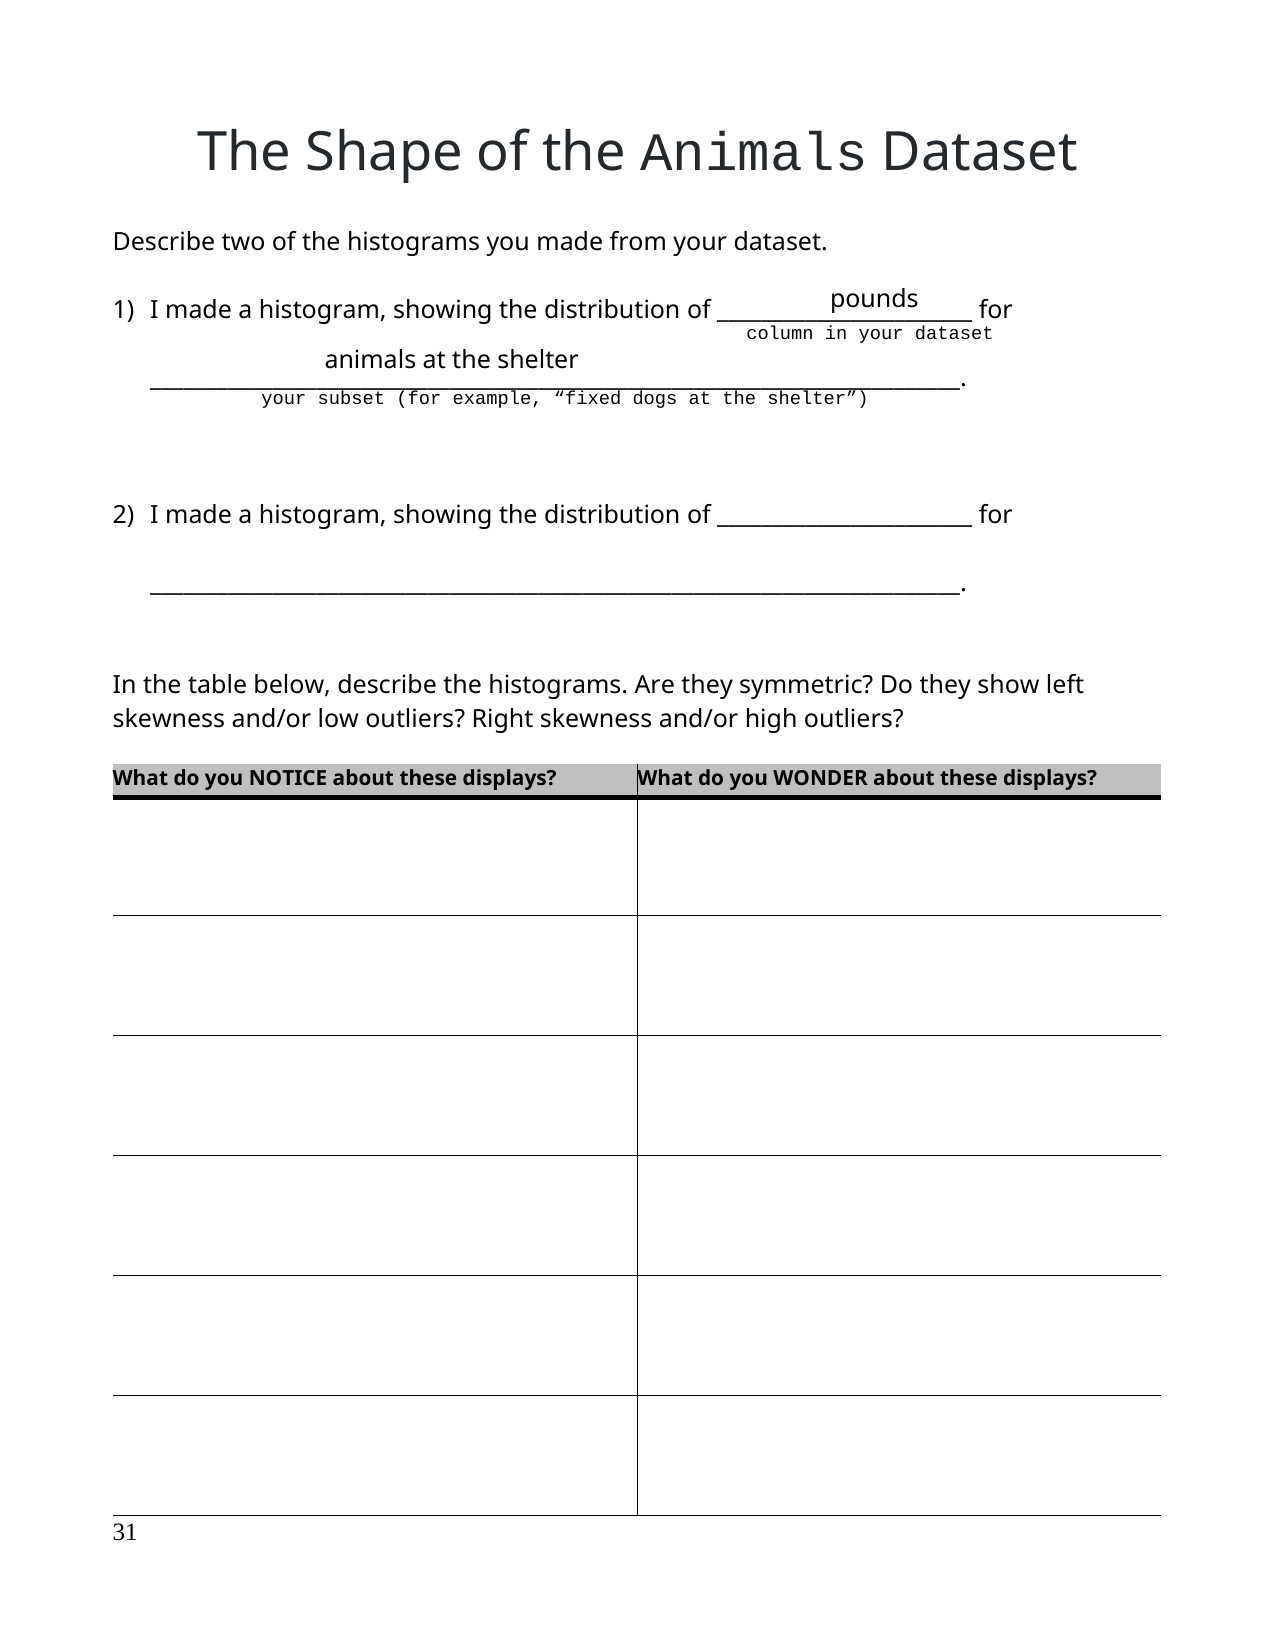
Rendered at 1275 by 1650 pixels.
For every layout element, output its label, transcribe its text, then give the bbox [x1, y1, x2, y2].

list I made a histogram, showing the distribution of _______________________ for _________________________________________________________________________. [112, 292, 1162, 394]
table_cell [638, 1036, 1161, 1155]
table_cell [113, 1156, 637, 1275]
text Describe two of the histograms you made from your dataset. [112, 224, 1162, 258]
table_cell [638, 1156, 1161, 1275]
table_cell [113, 916, 637, 1035]
text In the table below, describe the histograms. Are they symmetric? Do they show left skewness and/or low outliers? Right skewness and/or high outliers? [112, 667, 1162, 735]
table_cell [638, 1396, 1161, 1515]
table_cell [638, 1276, 1161, 1395]
subtitle The Shape of the Animals Dataset [112, 112, 1162, 187]
table_cell [638, 916, 1161, 1035]
table_cell [638, 800, 1161, 915]
table_cell [113, 1396, 637, 1515]
table_cell [113, 800, 637, 915]
table_header What do you NOTICE about these displays? [113, 764, 637, 795]
table_cell [113, 1036, 637, 1155]
list I made a histogram, showing the distribution of _______________________ for _________________________________________________________________________. [112, 496, 1162, 598]
table_cell [113, 1276, 637, 1395]
table_header What do you WONDER about these displays? [638, 764, 1161, 795]
